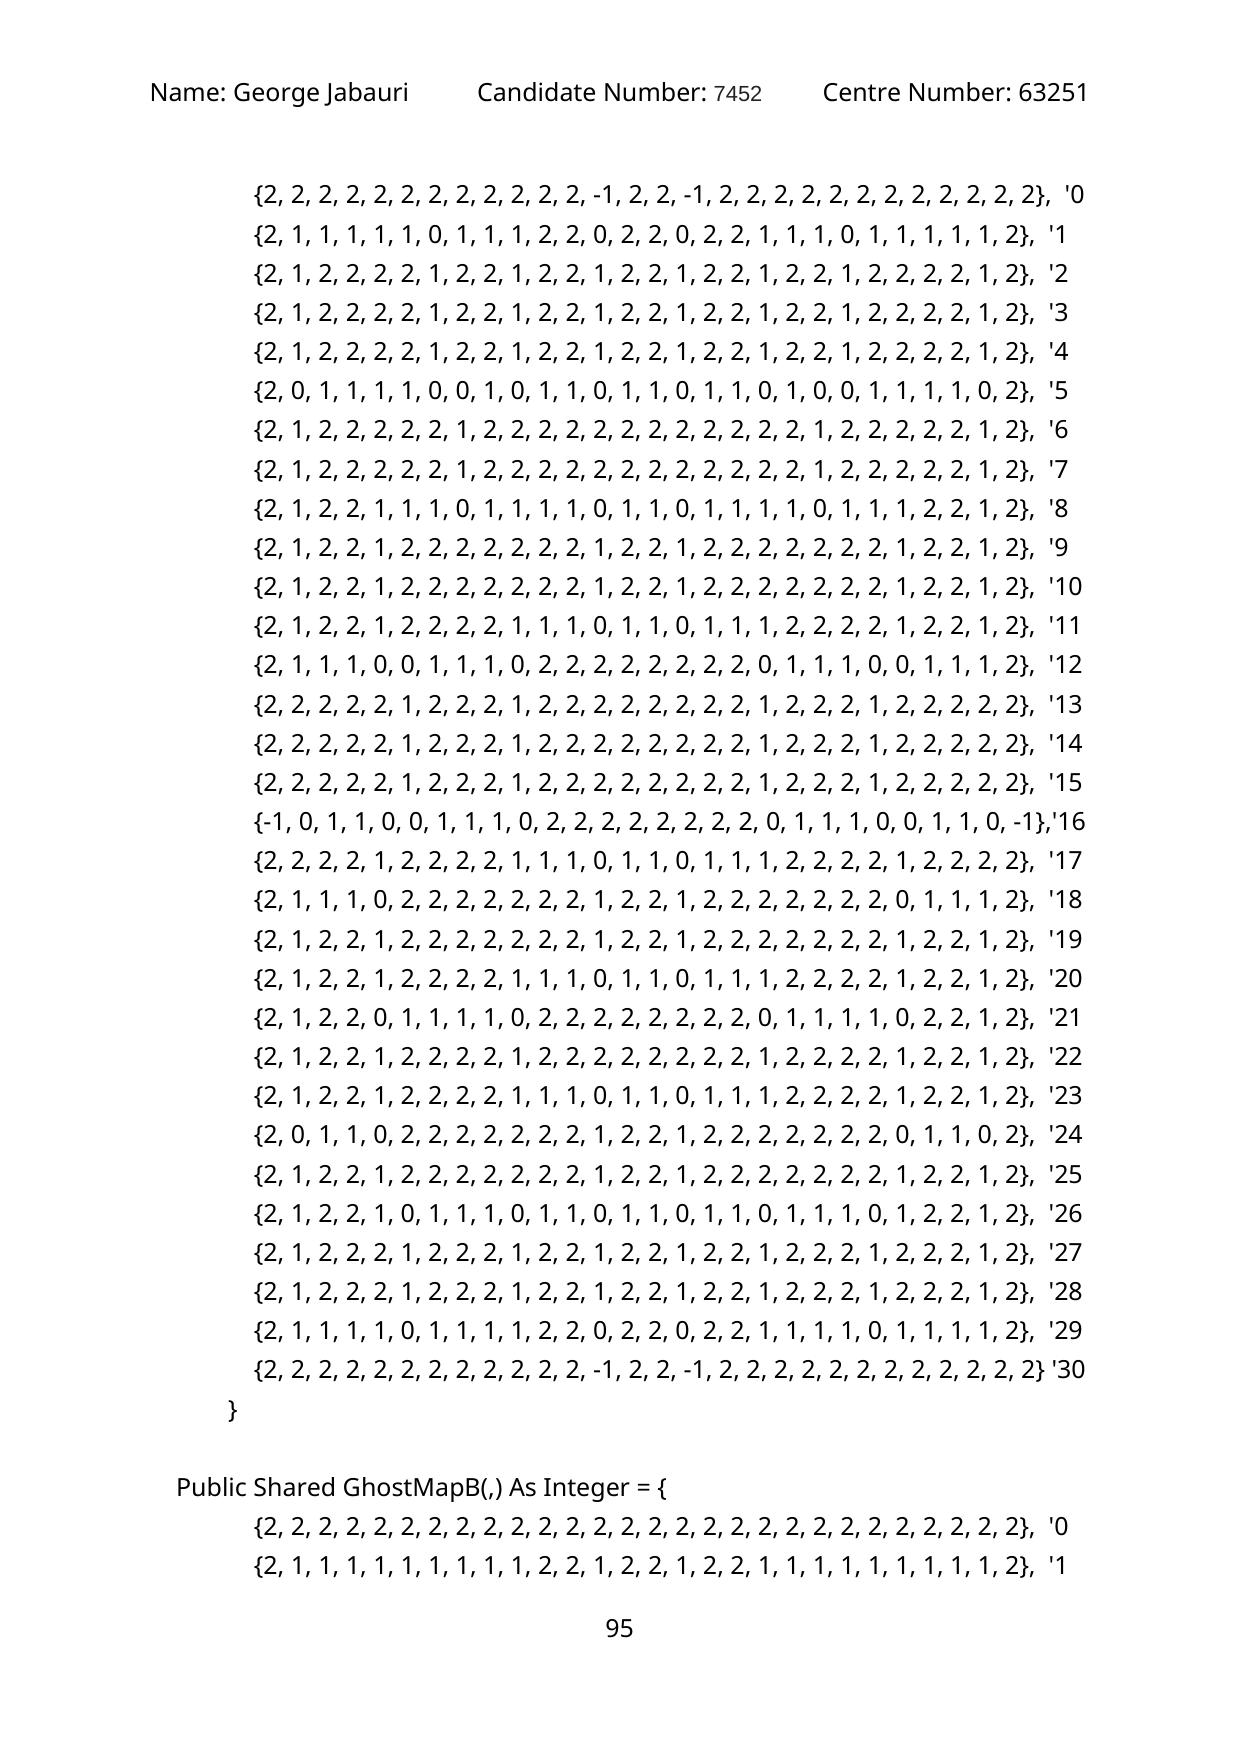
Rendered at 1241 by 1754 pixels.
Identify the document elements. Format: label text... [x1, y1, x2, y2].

text {2, 1, 1, 1, 1, 1, 1, 1, 1, 1, 2, 2, 1, 2, 2, 1, 2, 2, 1, 1, 1, 1, 1, 1, 1, 1, 1, 2}, '1 [150, 1548, 1090, 1582]
text {2, 1, 2, 2, 2, 2, 1, 2, 2, 1, 2, 2, 1, 2, 2, 1, 2, 2, 1, 2, 2, 1, 2, 2, 2, 2, 1, 2}, '3 [150, 295, 1090, 329]
text {2, 1, 2, 2, 1, 0, 1, 1, 1, 0, 1, 1, 0, 1, 1, 0, 1, 1, 0, 1, 1, 1, 0, 1, 2, 2, 1, 2}, '26 [150, 1196, 1090, 1229]
text {2, 1, 1, 1, 1, 0, 1, 1, 1, 1, 2, 2, 0, 2, 2, 0, 2, 2, 1, 1, 1, 1, 0, 1, 1, 1, 1, 2}, '29 [150, 1313, 1090, 1347]
text {2, 1, 2, 2, 0, 1, 1, 1, 1, 0, 2, 2, 2, 2, 2, 2, 2, 2, 0, 1, 1, 1, 1, 0, 2, 2, 1, 2}, '21 [150, 1000, 1090, 1034]
text {-1, 0, 1, 1, 0, 0, 1, 1, 1, 0, 2, 2, 2, 2, 2, 2, 2, 2, 0, 1, 1, 1, 0, 0, 1, 1, 0, -1},'16 [150, 804, 1090, 838]
text {2, 2, 2, 2, 2, 2, 2, 2, 2, 2, 2, 2, 2, 2, 2, 2, 2, 2, 2, 2, 2, 2, 2, 2, 2, 2, 2, 2}, '0 [150, 1509, 1090, 1543]
text {2, 0, 1, 1, 1, 1, 0, 0, 1, 0, 1, 1, 0, 1, 1, 0, 1, 1, 0, 1, 0, 0, 1, 1, 1, 1, 0, 2}, '5 [150, 373, 1090, 407]
text {2, 1, 2, 2, 2, 2, 2, 1, 2, 2, 2, 2, 2, 2, 2, 2, 2, 2, 2, 2, 1, 2, 2, 2, 2, 2, 1, 2}, '7 [150, 451, 1090, 485]
text {2, 1, 2, 2, 2, 1, 2, 2, 2, 1, 2, 2, 1, 2, 2, 1, 2, 2, 1, 2, 2, 2, 1, 2, 2, 2, 1, 2}, '28 [150, 1274, 1090, 1308]
text {2, 1, 1, 1, 0, 0, 1, 1, 1, 0, 2, 2, 2, 2, 2, 2, 2, 2, 0, 1, 1, 1, 0, 0, 1, 1, 1, 2}, '12 [150, 647, 1090, 681]
text {2, 1, 1, 1, 1, 1, 0, 1, 1, 1, 2, 2, 0, 2, 2, 0, 2, 2, 1, 1, 1, 0, 1, 1, 1, 1, 1, 2}, '1 [150, 216, 1090, 250]
text } [150, 1391, 1090, 1425]
text {2, 2, 2, 2, 2, 2, 2, 2, 2, 2, 2, 2, -1, 2, 2, -1, 2, 2, 2, 2, 2, 2, 2, 2, 2, 2, 2, 2}, '0 [150, 177, 1090, 211]
text {2, 2, 2, 2, 2, 1, 2, 2, 2, 1, 2, 2, 2, 2, 2, 2, 2, 2, 1, 2, 2, 2, 1, 2, 2, 2, 2, 2}, '15 [150, 765, 1090, 799]
text {2, 1, 2, 2, 2, 2, 2, 1, 2, 2, 2, 2, 2, 2, 2, 2, 2, 2, 2, 2, 1, 2, 2, 2, 2, 2, 1, 2}, '6 [150, 412, 1090, 446]
text {2, 1, 2, 2, 1, 2, 2, 2, 2, 2, 2, 2, 1, 2, 2, 1, 2, 2, 2, 2, 2, 2, 2, 1, 2, 2, 1, 2}, '25 [150, 1156, 1090, 1190]
text {2, 1, 2, 2, 2, 1, 2, 2, 2, 1, 2, 2, 1, 2, 2, 1, 2, 2, 1, 2, 2, 2, 1, 2, 2, 2, 1, 2}, '27 [150, 1235, 1090, 1269]
text {2, 1, 2, 2, 1, 2, 2, 2, 2, 1, 1, 1, 0, 1, 1, 0, 1, 1, 1, 2, 2, 2, 2, 1, 2, 2, 1, 2}, '23 [150, 1078, 1090, 1112]
text {2, 1, 1, 1, 0, 2, 2, 2, 2, 2, 2, 2, 1, 2, 2, 1, 2, 2, 2, 2, 2, 2, 2, 0, 1, 1, 1, 2}, '18 [150, 882, 1090, 916]
text Public Shared GhostMapB(,) As Integer = { [150, 1470, 1090, 1504]
text {2, 2, 2, 2, 2, 1, 2, 2, 2, 1, 2, 2, 2, 2, 2, 2, 2, 2, 1, 2, 2, 2, 1, 2, 2, 2, 2, 2}, '14 [150, 726, 1090, 759]
text {2, 1, 2, 2, 1, 2, 2, 2, 2, 1, 1, 1, 0, 1, 1, 0, 1, 1, 1, 2, 2, 2, 2, 1, 2, 2, 1, 2}, '11 [150, 608, 1090, 642]
text {2, 1, 2, 2, 1, 2, 2, 2, 2, 2, 2, 2, 1, 2, 2, 1, 2, 2, 2, 2, 2, 2, 2, 1, 2, 2, 1, 2}, '19 [150, 921, 1090, 955]
text {2, 2, 2, 2, 2, 2, 2, 2, 2, 2, 2, 2, -1, 2, 2, -1, 2, 2, 2, 2, 2, 2, 2, 2, 2, 2, 2, 2} '30 [150, 1352, 1090, 1386]
text {2, 1, 2, 2, 1, 2, 2, 2, 2, 2, 2, 2, 1, 2, 2, 1, 2, 2, 2, 2, 2, 2, 2, 1, 2, 2, 1, 2}, '10 [150, 569, 1090, 603]
text {2, 2, 2, 2, 2, 1, 2, 2, 2, 1, 2, 2, 2, 2, 2, 2, 2, 2, 1, 2, 2, 2, 1, 2, 2, 2, 2, 2}, '13 [150, 686, 1090, 720]
text {2, 2, 2, 2, 1, 2, 2, 2, 2, 1, 1, 1, 0, 1, 1, 0, 1, 1, 1, 2, 2, 2, 2, 1, 2, 2, 2, 2}, '17 [150, 843, 1090, 877]
text {2, 1, 2, 2, 1, 2, 2, 2, 2, 1, 1, 1, 0, 1, 1, 0, 1, 1, 1, 2, 2, 2, 2, 1, 2, 2, 1, 2}, '20 [150, 961, 1090, 994]
text {2, 1, 2, 2, 1, 2, 2, 2, 2, 1, 2, 2, 2, 2, 2, 2, 2, 2, 1, 2, 2, 2, 2, 1, 2, 2, 1, 2}, '22 [150, 1039, 1090, 1073]
text {2, 1, 2, 2, 1, 2, 2, 2, 2, 2, 2, 2, 1, 2, 2, 1, 2, 2, 2, 2, 2, 2, 2, 1, 2, 2, 1, 2}, '9 [150, 530, 1090, 564]
text {2, 1, 2, 2, 2, 2, 1, 2, 2, 1, 2, 2, 1, 2, 2, 1, 2, 2, 1, 2, 2, 1, 2, 2, 2, 2, 1, 2}, '2 [150, 256, 1090, 289]
text {2, 1, 2, 2, 1, 1, 1, 0, 1, 1, 1, 1, 0, 1, 1, 0, 1, 1, 1, 1, 0, 1, 1, 1, 2, 2, 1, 2}, '8 [150, 491, 1090, 524]
text {2, 1, 2, 2, 2, 2, 1, 2, 2, 1, 2, 2, 1, 2, 2, 1, 2, 2, 1, 2, 2, 1, 2, 2, 2, 2, 1, 2}, '4 [150, 334, 1090, 368]
text {2, 0, 1, 1, 0, 2, 2, 2, 2, 2, 2, 2, 1, 2, 2, 1, 2, 2, 2, 2, 2, 2, 2, 0, 1, 1, 0, 2}, '24 [150, 1117, 1090, 1151]
